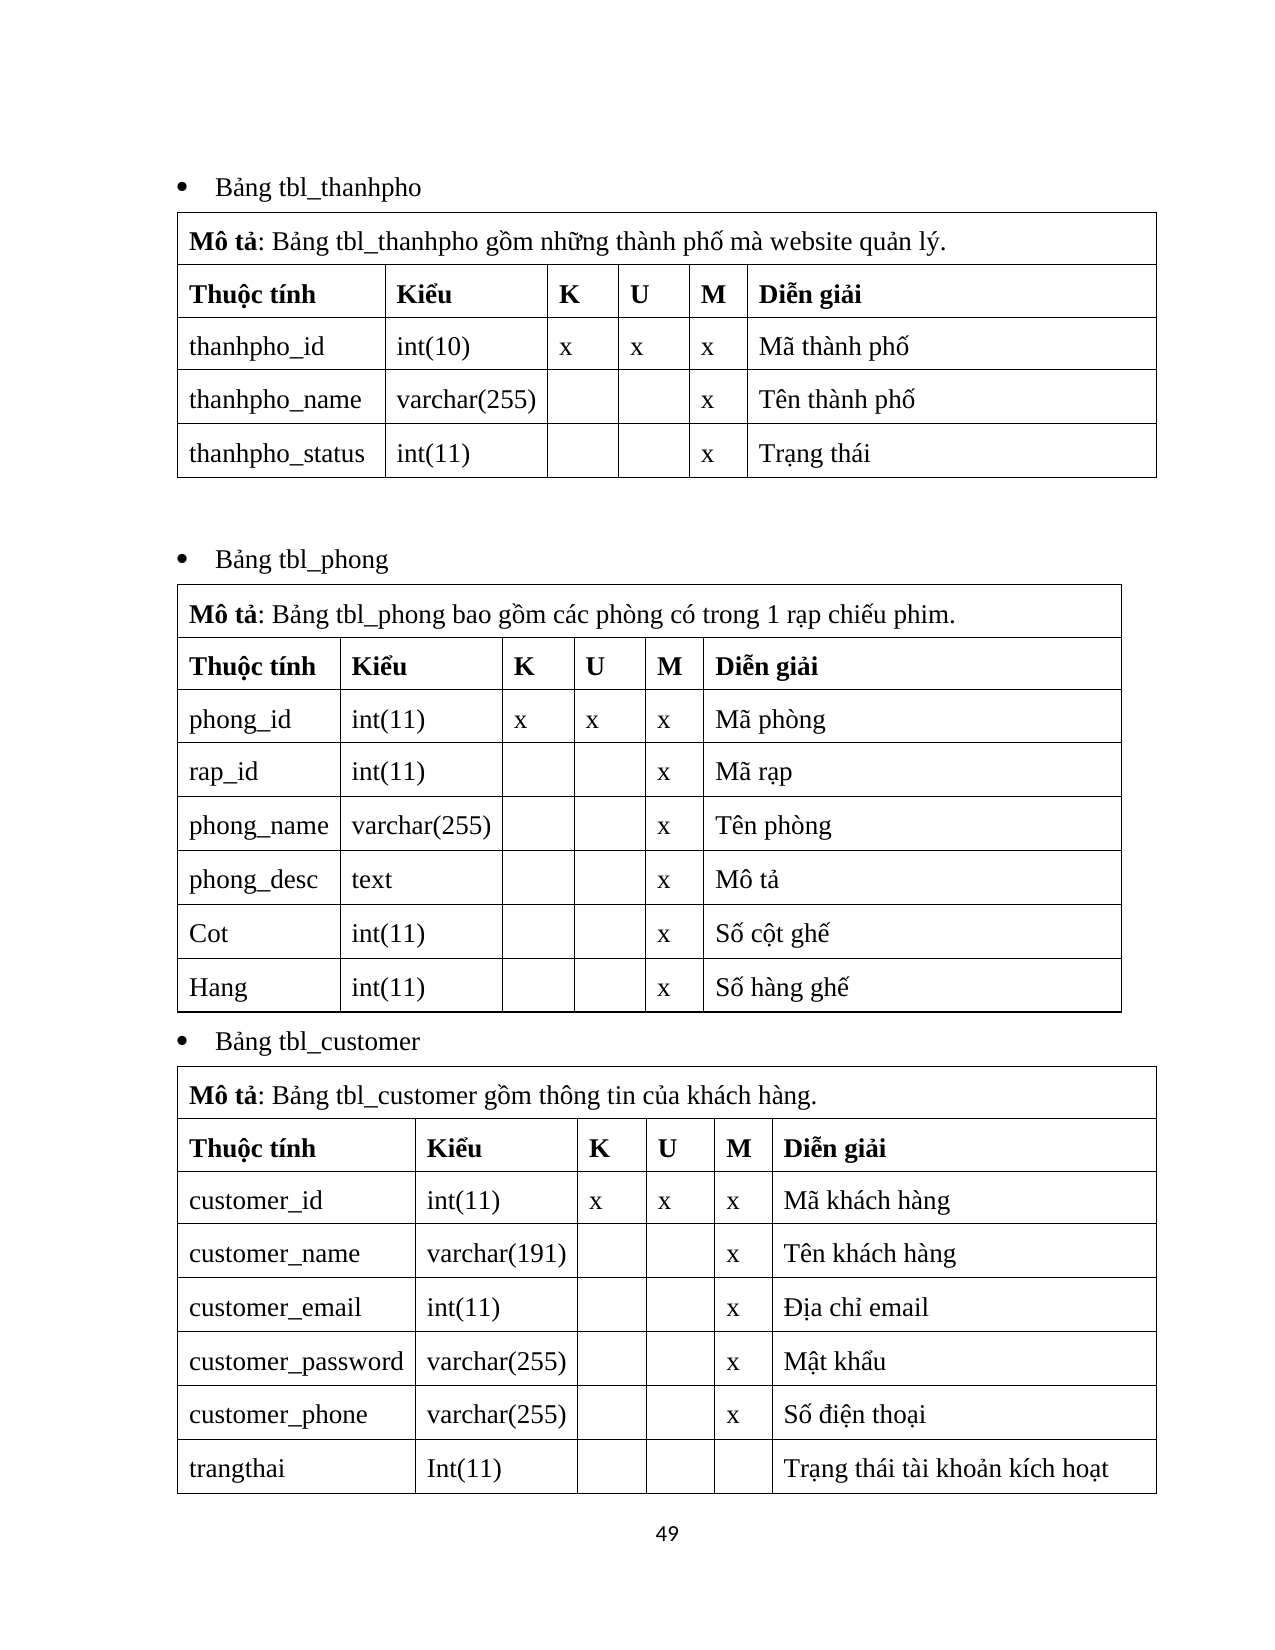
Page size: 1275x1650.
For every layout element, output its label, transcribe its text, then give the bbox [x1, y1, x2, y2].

table_cell x [646, 959, 703, 1011]
table_cell [575, 959, 645, 1011]
table_cell int(11) [341, 743, 502, 796]
table_cell [503, 905, 574, 957]
table_header Mô tả: Bảng tbl_phong bao gồm các phòng có trong 1 rạp chiếu phim. [178, 585, 1121, 637]
table_cell phong_id [178, 690, 340, 742]
table_cell Mã thành phố [748, 318, 1156, 369]
table_cell [503, 851, 574, 903]
table_cell trangthai [178, 1440, 415, 1493]
table_cell x [647, 1172, 714, 1223]
table_cell M [690, 265, 747, 317]
table_cell [578, 1440, 646, 1493]
table_cell Thuộc tính [178, 265, 385, 317]
table_cell [503, 743, 574, 796]
table_cell x [715, 1278, 772, 1331]
table_cell thanhpho_id [178, 318, 385, 369]
table_cell int(11) [341, 905, 502, 957]
table_cell Diễn giải [704, 638, 1121, 689]
table_cell customer_email [178, 1278, 415, 1331]
table_cell Cot [178, 905, 340, 957]
table_cell x [646, 690, 703, 742]
table_cell phong_name [178, 797, 340, 849]
table_cell Trạng thái tài khoản kích hoạt [773, 1440, 1156, 1493]
table_cell x [578, 1172, 646, 1223]
table_header Mô tả: Bảng tbl_customer gồm thông tin của khách hàng. [178, 1067, 1156, 1118]
table_cell Hang [178, 959, 340, 1011]
table_header Mô tả: Bảng tbl_thanhpho gồm những thành phố mà website quản lý. [178, 213, 1156, 264]
table_cell text [341, 851, 502, 903]
table_cell x [575, 690, 645, 742]
table_cell Int(11) [416, 1440, 577, 1493]
table_cell varchar(255) [416, 1332, 577, 1385]
table_cell x [619, 318, 689, 369]
table_cell [647, 1332, 714, 1385]
table_cell x [715, 1172, 772, 1223]
table_cell Kiểu [341, 638, 502, 689]
table_cell U [647, 1119, 714, 1171]
table_cell x [690, 370, 747, 423]
table_cell [647, 1224, 714, 1277]
table_cell [578, 1332, 646, 1385]
table_cell x [690, 318, 747, 369]
table_cell [578, 1224, 646, 1277]
table_cell Mô tả [704, 851, 1121, 903]
table_cell Kiểu [416, 1119, 577, 1171]
table_cell int(10) [386, 318, 547, 369]
table_cell Số cột ghế [704, 905, 1121, 957]
table_cell varchar(255) [416, 1386, 577, 1439]
table_cell Mã khách hàng [773, 1172, 1156, 1223]
table_cell [647, 1278, 714, 1331]
table_cell customer_password [178, 1332, 415, 1385]
table_cell U [575, 638, 645, 689]
table_cell phong_desc [178, 851, 340, 903]
table_cell Địa chỉ email [773, 1278, 1156, 1331]
table_cell x [690, 424, 747, 477]
table_cell Số hàng ghế [704, 959, 1121, 1011]
table_cell M [715, 1119, 772, 1171]
table_cell x [646, 797, 703, 849]
table_cell [578, 1278, 646, 1331]
table_cell K [503, 638, 574, 689]
table_cell x [715, 1332, 772, 1385]
table_cell customer_id [178, 1172, 415, 1223]
table_cell [647, 1440, 714, 1493]
table_cell Tên thành phố [748, 370, 1156, 423]
table_cell x [715, 1386, 772, 1439]
table_cell Diễn giải [748, 265, 1156, 317]
table_cell Mã phòng [704, 690, 1121, 742]
table_cell x [646, 743, 703, 796]
table_cell int(11) [386, 424, 547, 477]
table_cell [575, 743, 645, 796]
table_cell Mã rạp [704, 743, 1121, 796]
table_cell K [578, 1119, 646, 1171]
table_cell x [646, 905, 703, 957]
table_cell varchar(255) [341, 797, 502, 849]
table_cell rap_id [178, 743, 340, 796]
table_cell [619, 370, 689, 423]
table_cell K [548, 265, 618, 317]
table_cell M [646, 638, 703, 689]
table_cell varchar(255) [386, 370, 547, 423]
table_cell customer_name [178, 1224, 415, 1277]
table_cell int(11) [416, 1278, 577, 1331]
list Bảng tbl_thanhpho [177, 171, 1157, 202]
table_cell customer_phone [178, 1386, 415, 1439]
table_cell thanhpho_name [178, 370, 385, 423]
table_cell Trạng thái [748, 424, 1156, 477]
table_cell [647, 1386, 714, 1439]
table_cell int(11) [341, 959, 502, 1011]
table_cell Kiểu [386, 265, 547, 317]
table_cell Tên phòng [704, 797, 1121, 849]
table_cell [575, 797, 645, 849]
table_cell [715, 1440, 772, 1493]
table_cell int(11) [416, 1172, 577, 1223]
list Bảng tbl_phong [177, 543, 1157, 575]
table_cell Diễn giải [773, 1119, 1156, 1171]
table_cell [575, 905, 645, 957]
table_cell [503, 797, 574, 849]
table_cell Thuộc tính [178, 1119, 415, 1171]
table_cell thanhpho_status [178, 424, 385, 477]
table_cell varchar(191) [416, 1224, 577, 1277]
table_cell [578, 1386, 646, 1439]
table_cell Tên khách hàng [773, 1224, 1156, 1277]
table_cell [548, 424, 618, 477]
table_cell [548, 370, 618, 423]
table_cell [619, 424, 689, 477]
table_cell Thuộc tính [178, 638, 340, 689]
table_cell x [646, 851, 703, 903]
table_cell x [715, 1224, 772, 1277]
table_cell x [548, 318, 618, 369]
table_cell Số điện thoại [773, 1386, 1156, 1439]
table_cell [575, 851, 645, 903]
table_cell x [503, 690, 574, 742]
table_cell Mật khẩu [773, 1332, 1156, 1385]
table_cell int(11) [341, 690, 502, 742]
table_cell U [619, 265, 689, 317]
list Bảng tbl_customer [177, 1025, 1157, 1056]
table_cell [503, 959, 574, 1011]
